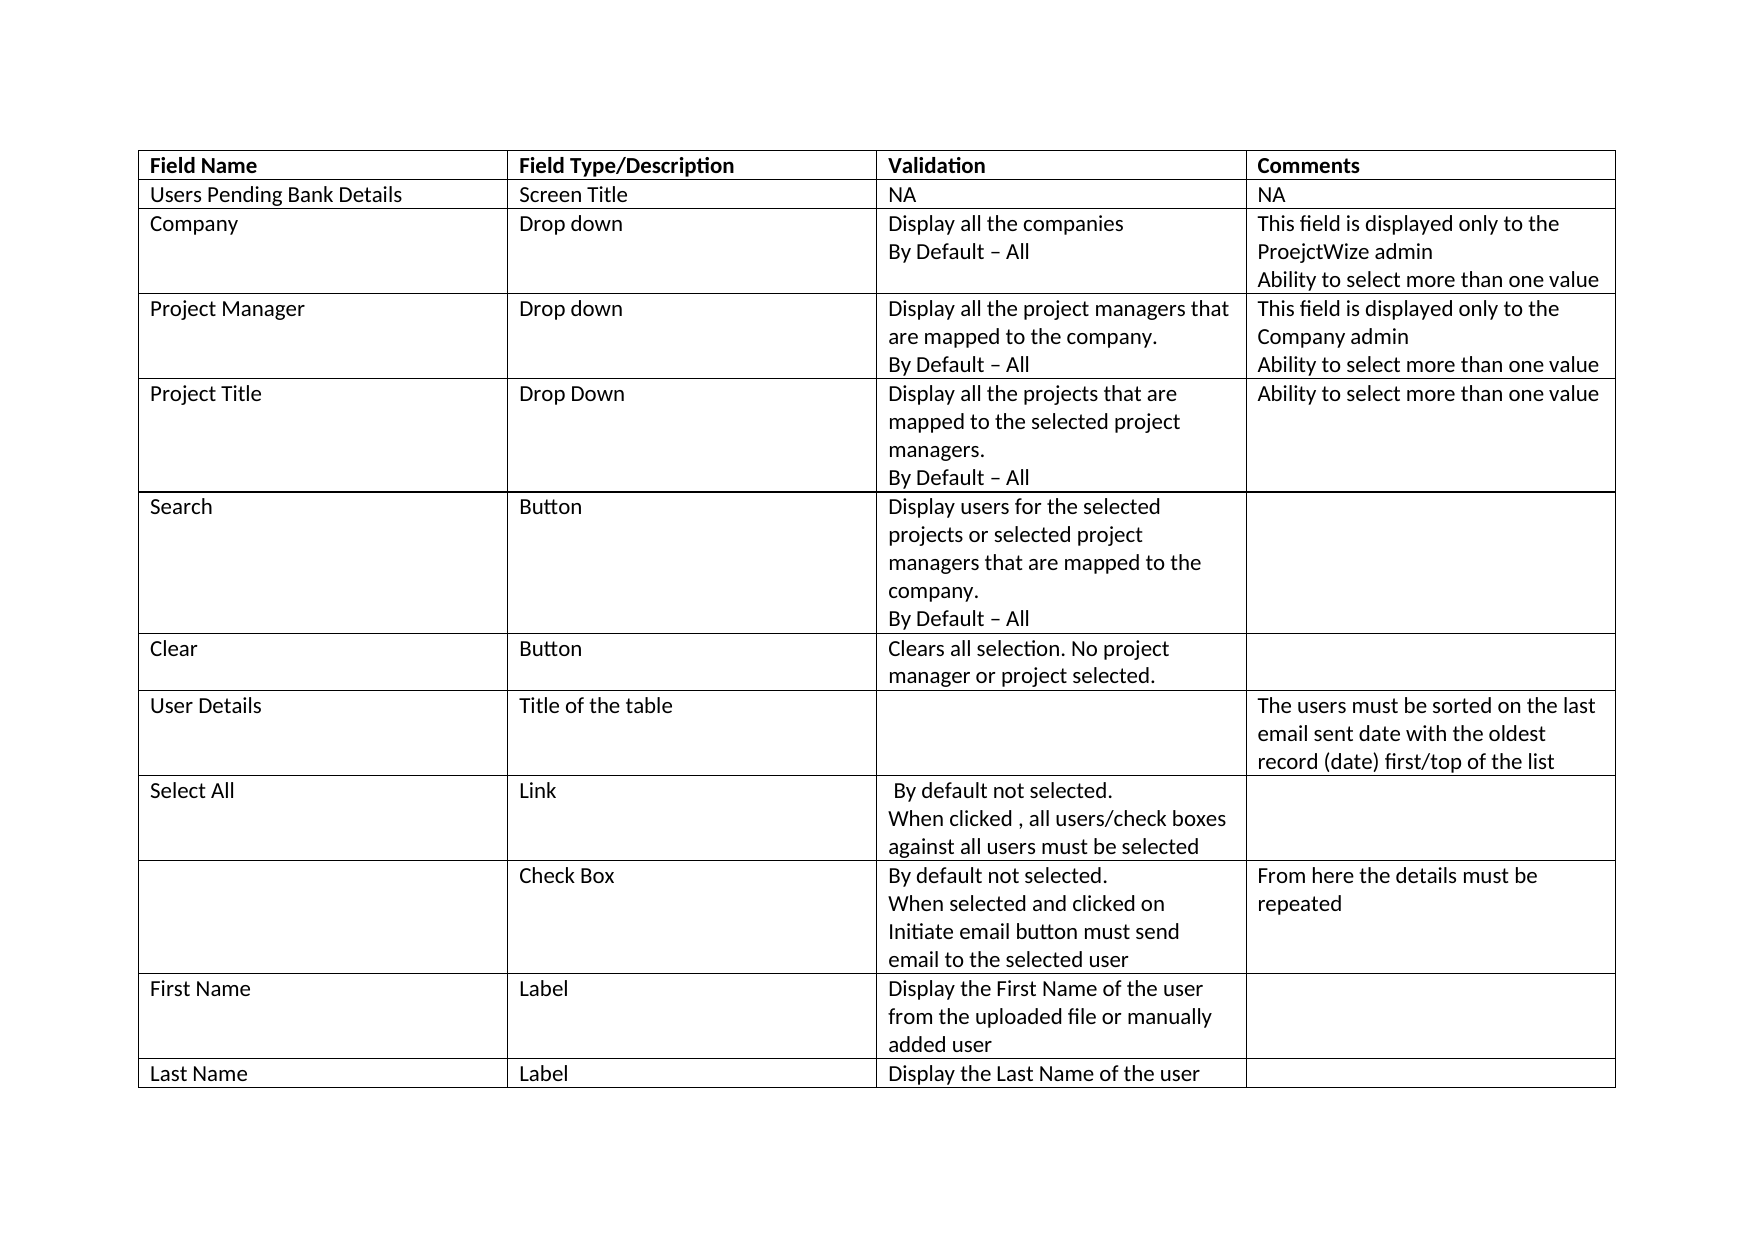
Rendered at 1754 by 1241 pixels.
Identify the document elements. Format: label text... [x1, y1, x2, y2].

table_cell Drop down [508, 294, 876, 378]
table_header Validation [877, 151, 1246, 179]
table_cell Drop down [508, 209, 876, 293]
table_cell [1247, 493, 1615, 633]
table_cell Company [139, 209, 507, 293]
table_header Field Name [139, 151, 507, 179]
table_cell Display all the companies By Default – All [877, 209, 1246, 293]
table_cell Project Manager [139, 294, 507, 378]
table_cell Ability to select more than one value [1247, 379, 1615, 491]
table_cell Title of the table [508, 691, 876, 775]
table_cell Users Pending Bank Details [139, 180, 507, 208]
table_cell Display the First Name of the user from the uploaded file or manually added user [877, 974, 1246, 1058]
table_cell Display users for the selected projects or selected project managers that are mapped to the company. By Default – All [877, 493, 1246, 633]
table_cell First Name [139, 974, 507, 1058]
table_cell Project Title [139, 379, 507, 491]
table_cell Clear [139, 634, 507, 690]
table_header Comments [1247, 151, 1615, 179]
table_cell Label [508, 974, 876, 1058]
table_cell Display all the projects that are mapped to the selected project managers. By Default – All [877, 379, 1246, 491]
table_cell From here the details must be repeated [1247, 861, 1615, 973]
table_cell [877, 691, 1246, 775]
table_cell Clears all selection. No project manager or project selected. [877, 634, 1246, 690]
table_cell Drop Down [508, 379, 876, 491]
table_cell Display all the project managers that are mapped to the company. By Default – All [877, 294, 1246, 378]
table_cell By default not selected. When clicked , all users/check boxes against all users must be selected [877, 776, 1246, 860]
table_cell [1247, 1059, 1615, 1087]
table_cell This field is displayed only to the Company admin Ability to select more than one value [1247, 294, 1615, 378]
table_cell By default not selected. When selected and clicked on Initiate email button must send email to the selected user [877, 861, 1246, 973]
table_cell The users must be sorted on the last email sent date with the oldest record (date) first/top of the list [1247, 691, 1615, 775]
table_cell This field is displayed only to the ProejctWize admin Ability to select more than one value [1247, 209, 1615, 293]
table_cell Last Name [139, 1059, 507, 1087]
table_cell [877, 1059, 1246, 1087]
table_cell [1247, 776, 1615, 860]
table_cell Screen Title [508, 180, 876, 208]
table_cell [1247, 974, 1615, 1058]
table_cell NA [1247, 180, 1615, 208]
table_cell Button [508, 634, 876, 690]
table_cell Button [508, 493, 876, 633]
table_cell Link [508, 776, 876, 860]
table_cell [139, 861, 507, 973]
table_cell Label [508, 1059, 876, 1087]
table_cell Search [139, 493, 507, 633]
table_cell [1247, 634, 1615, 690]
table_cell Check Box [508, 861, 876, 973]
table_header Field Type/Description [508, 151, 876, 179]
table_cell NA [877, 180, 1246, 208]
table_cell User Details [139, 691, 507, 775]
table_cell Select All [139, 776, 507, 860]
